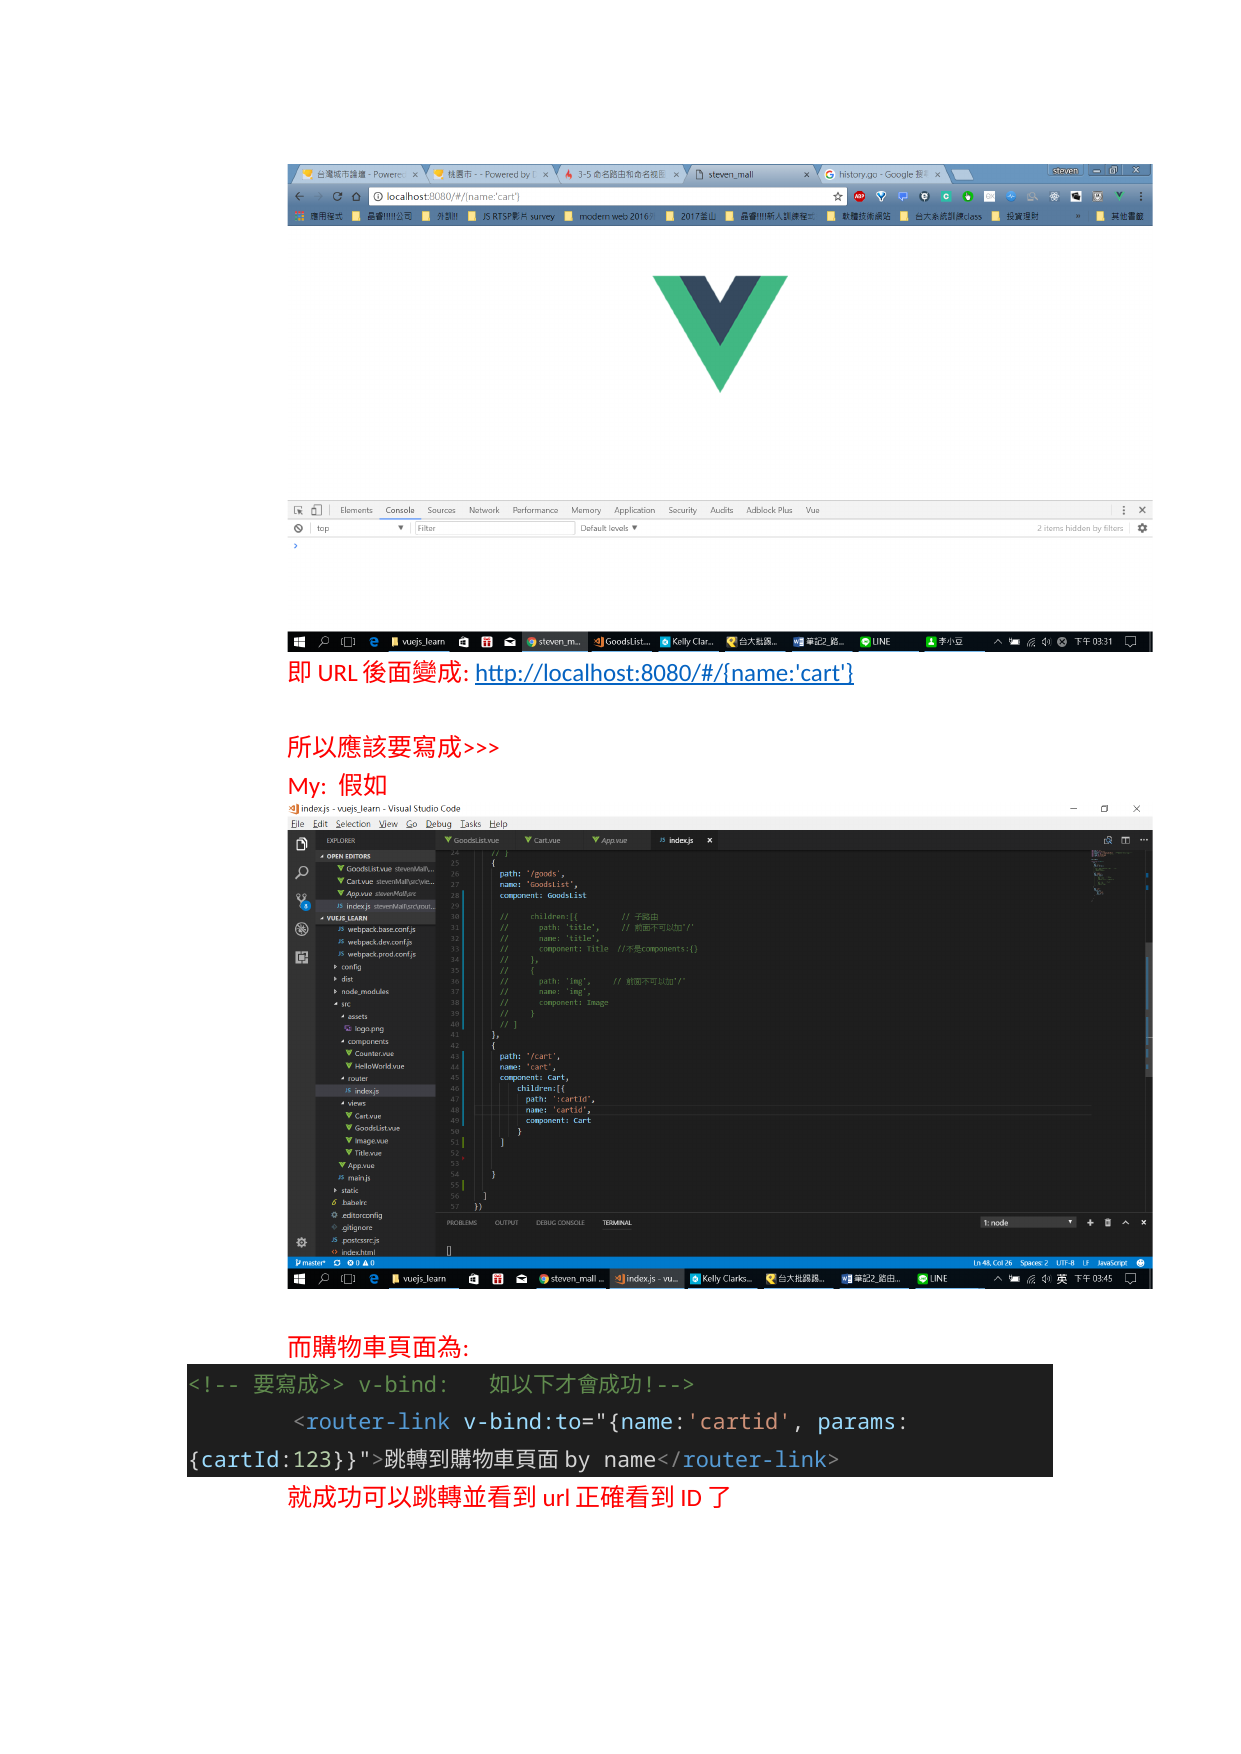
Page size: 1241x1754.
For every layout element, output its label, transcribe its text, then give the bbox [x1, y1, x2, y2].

picture [287, 164, 1153, 652]
text <router-link v-bind:to="{name:'cartid', params:{cartId:123}}">跳轉到購物車頁面 by name</router-link> [187, 1402, 1053, 1477]
list 而購物車頁面為: [287, 1327, 1053, 1364]
text <!-- 要寫成>> v-bind: 如以下才會成功!--> [187, 1364, 1053, 1402]
picture [287, 802, 1153, 1289]
list My: 假如 [287, 764, 1053, 802]
list 即URL後面變成: http://localhost:8080/#/{name:'cart'} [287, 652, 1053, 689]
list 就成功可以跳轉並看到url正確看到ID了 [287, 1477, 1053, 1514]
list 所以應該要寫成>>> [287, 727, 1053, 764]
